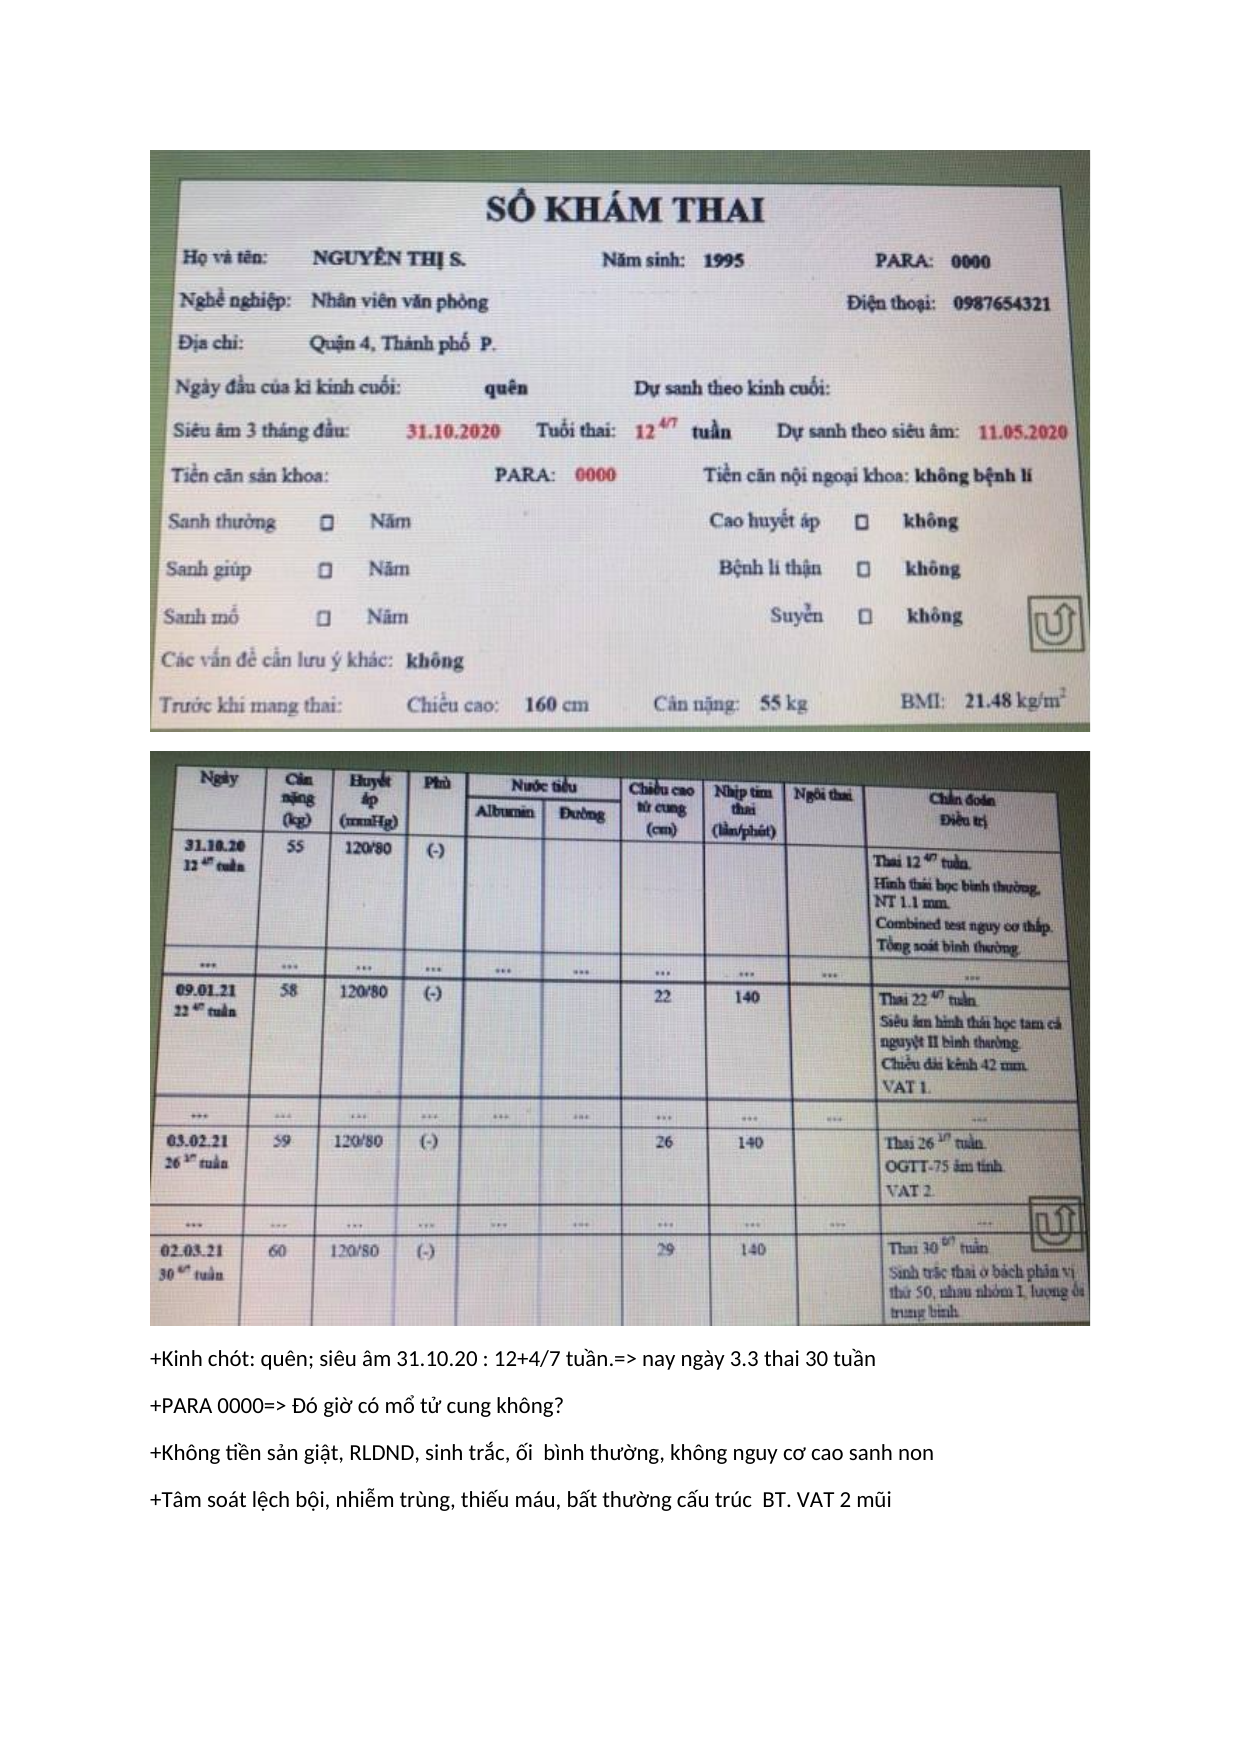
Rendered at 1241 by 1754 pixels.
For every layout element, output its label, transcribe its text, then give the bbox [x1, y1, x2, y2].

text +PARA 0000=> Đó giờ có mổ tử cung không? [150, 1391, 1090, 1419]
picture [150, 150, 1091, 732]
text +Tâm soát lệch bội, nhiễm trùng, thiếu máu, bất thường cấu trúc BT. VAT 2 mũi [150, 1485, 1090, 1513]
text +Không tiền sản giật, RLDND, sinh trắc, ối bình thường, không nguy cơ cao sanh non [150, 1438, 1090, 1466]
picture [150, 751, 1091, 1326]
text +Kinh chót: quên; siêu âm 31.10.20 : 12+4/7 tuần.=> nay ngày 3.3 thai 30 tuần [150, 1344, 1090, 1372]
